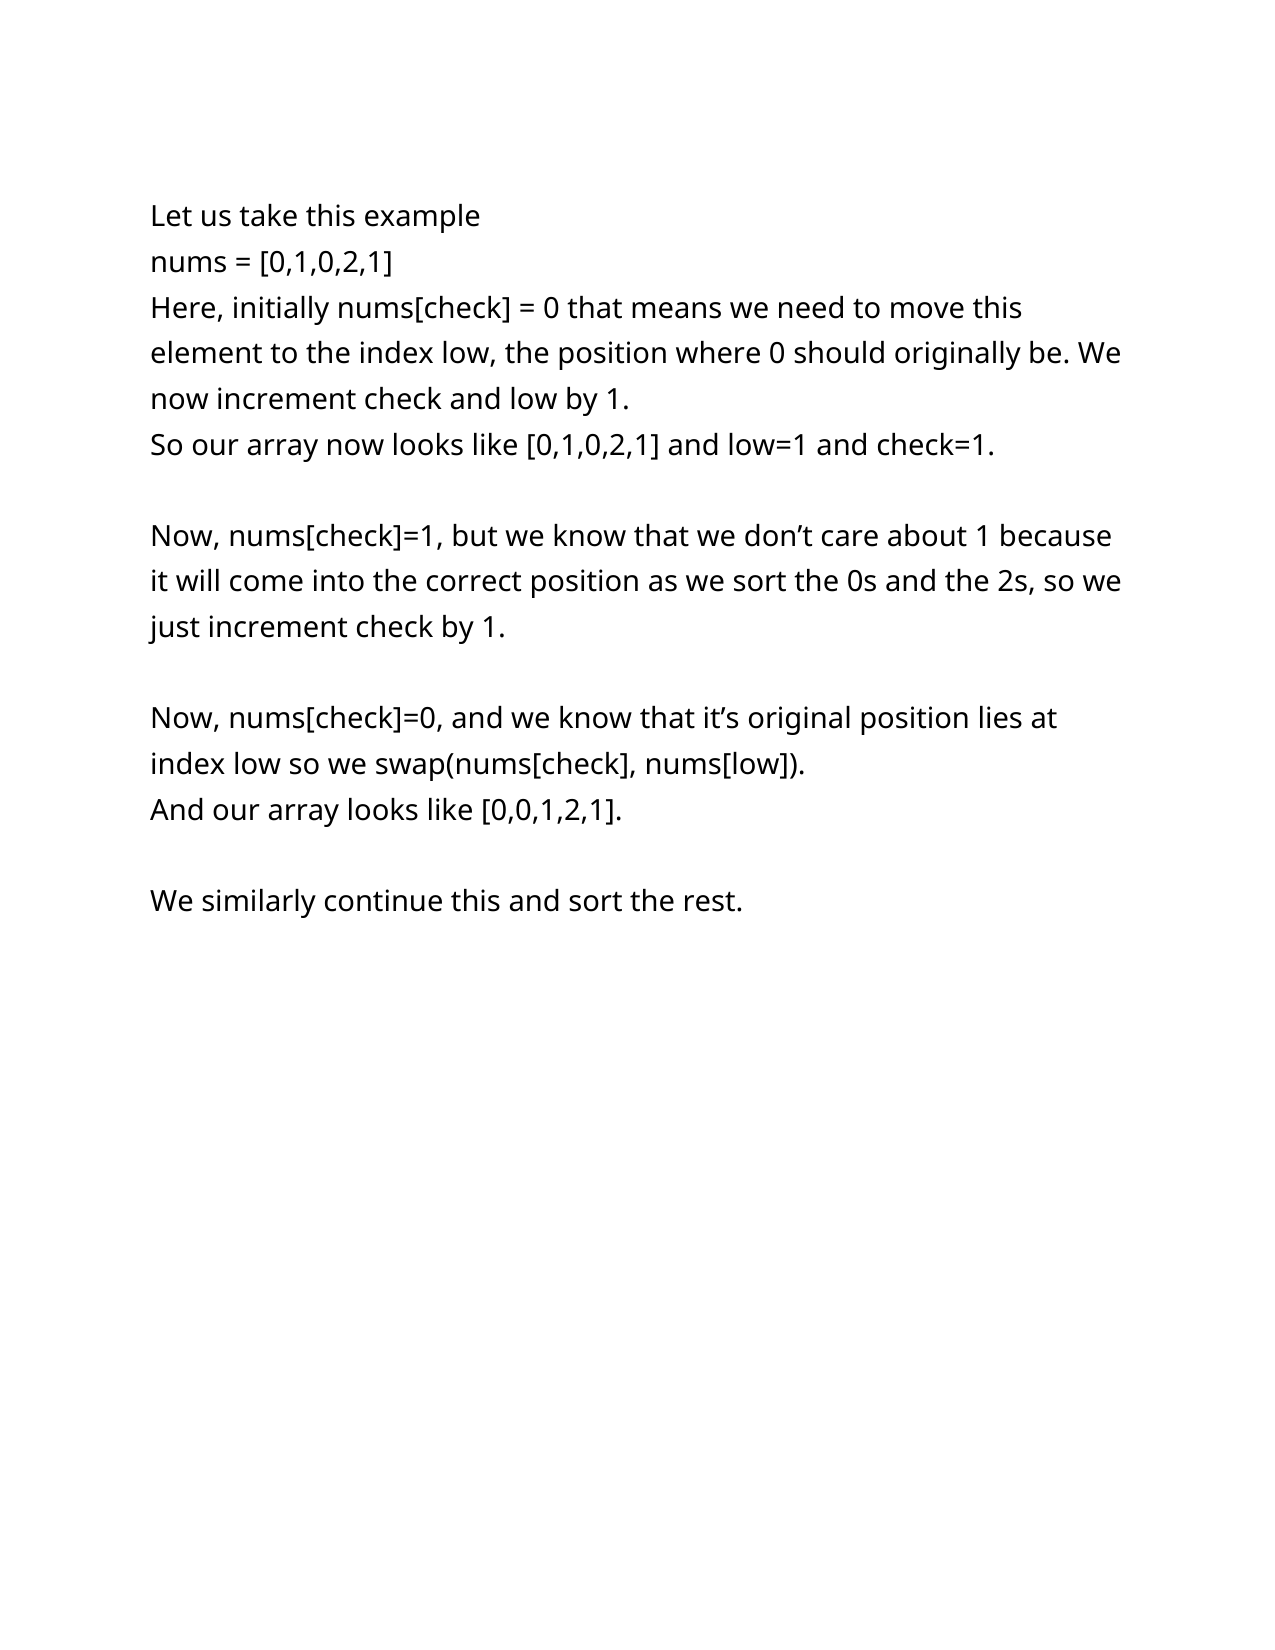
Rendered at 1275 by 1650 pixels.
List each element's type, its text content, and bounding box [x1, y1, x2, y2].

text nums = [0,1,0,2,1] [150, 241, 1125, 281]
text And our array looks like [0,0,1,2,1]. [150, 789, 1125, 828]
text So our array now looks like [0,1,0,2,1] and low=1 and check=1. [150, 424, 1125, 463]
text Now, nums[check]=0, and we know that it’s original position lies at index low so we swap(nums[check], nums[low]). [150, 697, 1125, 783]
text We similarly continue this and sort the rest. [150, 880, 1125, 920]
text Now, nums[check]=1, but we know that we don’t care about 1 because it will come into the correct position as we sort the 0s and the 2s, so we just increment check by 1. [150, 515, 1125, 646]
text Let us take this example [150, 196, 1125, 235]
text Here, initially nums[check] = 0 that means we need to move this element to the index low, the position where 0 should originally be. We now increment check and low by 1. [150, 287, 1125, 418]
